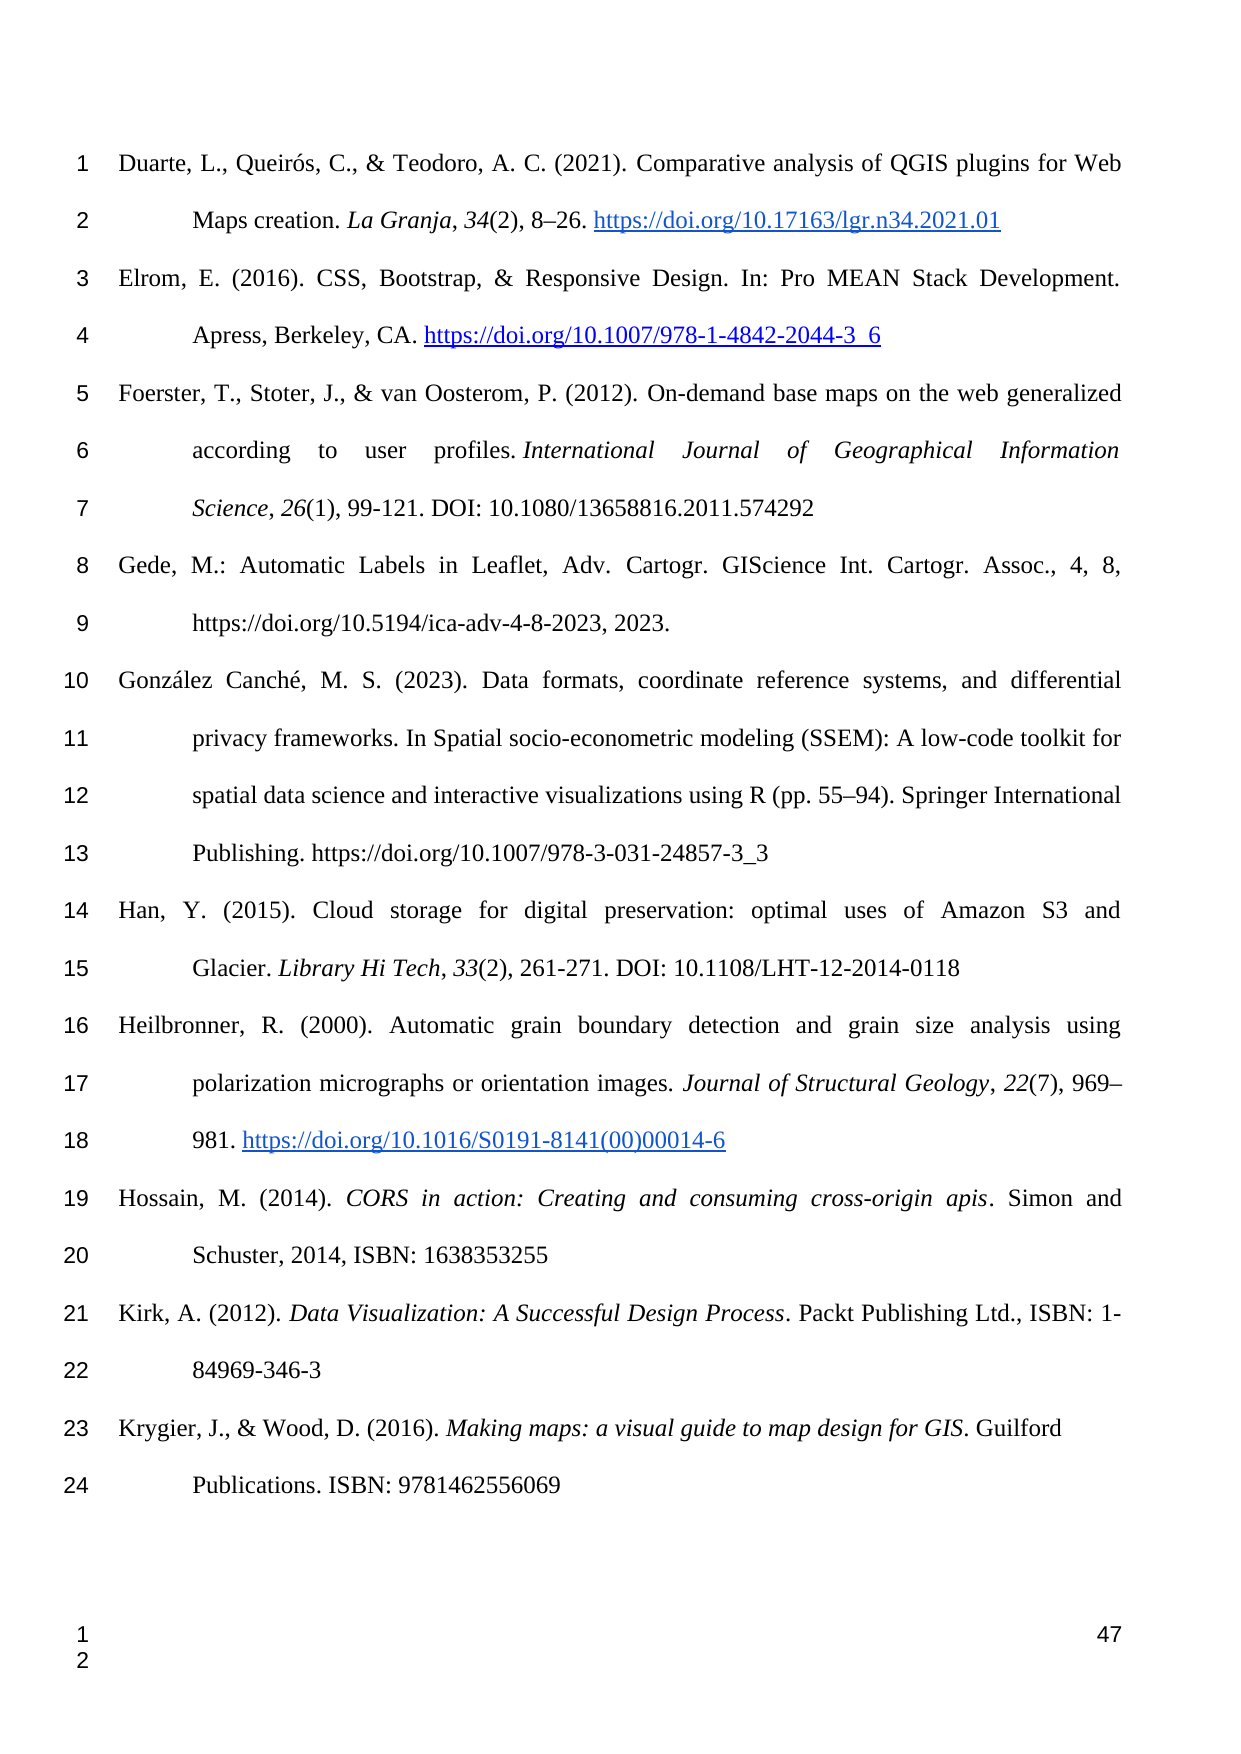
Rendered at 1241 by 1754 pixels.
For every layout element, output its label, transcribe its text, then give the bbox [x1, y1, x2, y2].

text Krygier, J., & Wood, D. (2016). Making maps: a visual guide to map design for GIS. Guilford Publications. ISBN: 9781462556069 [118, 1413, 1122, 1499]
text Hossain, M. (2014). CORS in action: Creating and consuming cross-origin apis. Simon and Schuster, 2014, ISBN: 1638353255 [118, 1183, 1122, 1269]
text González Canché, M. S. (2023). Data formats, coordinate reference systems, and differential privacy frameworks. In Spatial socio-econometric modeling (SSEM): A low-code toolkit for spatial data science and interactive visualizations using R (pp. 55–94). Springer International Publishing. https://doi.org/10.1007/978-3-031-24857-3_3 [118, 665, 1122, 866]
text Kirk, A. (2012). Data Visualization: A Successful Design Process. Packt Publishing Ltd., ISBN: 1-84969-346-3 [118, 1298, 1122, 1384]
text Heilbronner, R. (2000). Automatic grain boundary detection and grain size analysis using polarization micrographs or orientation images. Journal of Structural Geology, 22(7), 969–981. https://doi.org/10.1016/S0191-8141(00)00014-6 [118, 1010, 1122, 1154]
text Elrom, E. (2016). CSS, Bootstrap, & Responsive Design. In: Pro MEAN Stack Development. Apress, Berkeley, CA. https://doi.org/10.1007/978-1-4842-2044-3_6 [118, 263, 1122, 349]
text Foerster, T., Stoter, J., & van Oosterom, P. (2012). On-demand base maps on the web generalized according to user profiles. International Journal of Geographical Information Science, 26(1), 99-121. DOI: 10.1080/13658816.2011.574292 [118, 378, 1122, 521]
text Han, Y. (2015). Cloud storage for digital preservation: optimal uses of Amazon S3 and Glacier. Library Hi Tech, 33(2), 261-271. DOI: 10.1108/LHT-12-2014-0118 [118, 895, 1122, 981]
text Duarte, L., Queirós, C., & Teodoro, A. C. (2021). Comparative analysis of QGIS plugins for Web Maps creation. La Granja, 34(2), 8–26. https://doi.org/10.17163/lgr.n34.2021.01 [118, 148, 1122, 234]
text Gede, M.: Automatic Labels in Leaflet, Adv. Cartogr. GIScience Int. Cartogr. Assoc., 4, 8, https://doi.org/10.5194/ica-adv-4-8-2023, 2023. [118, 550, 1122, 636]
